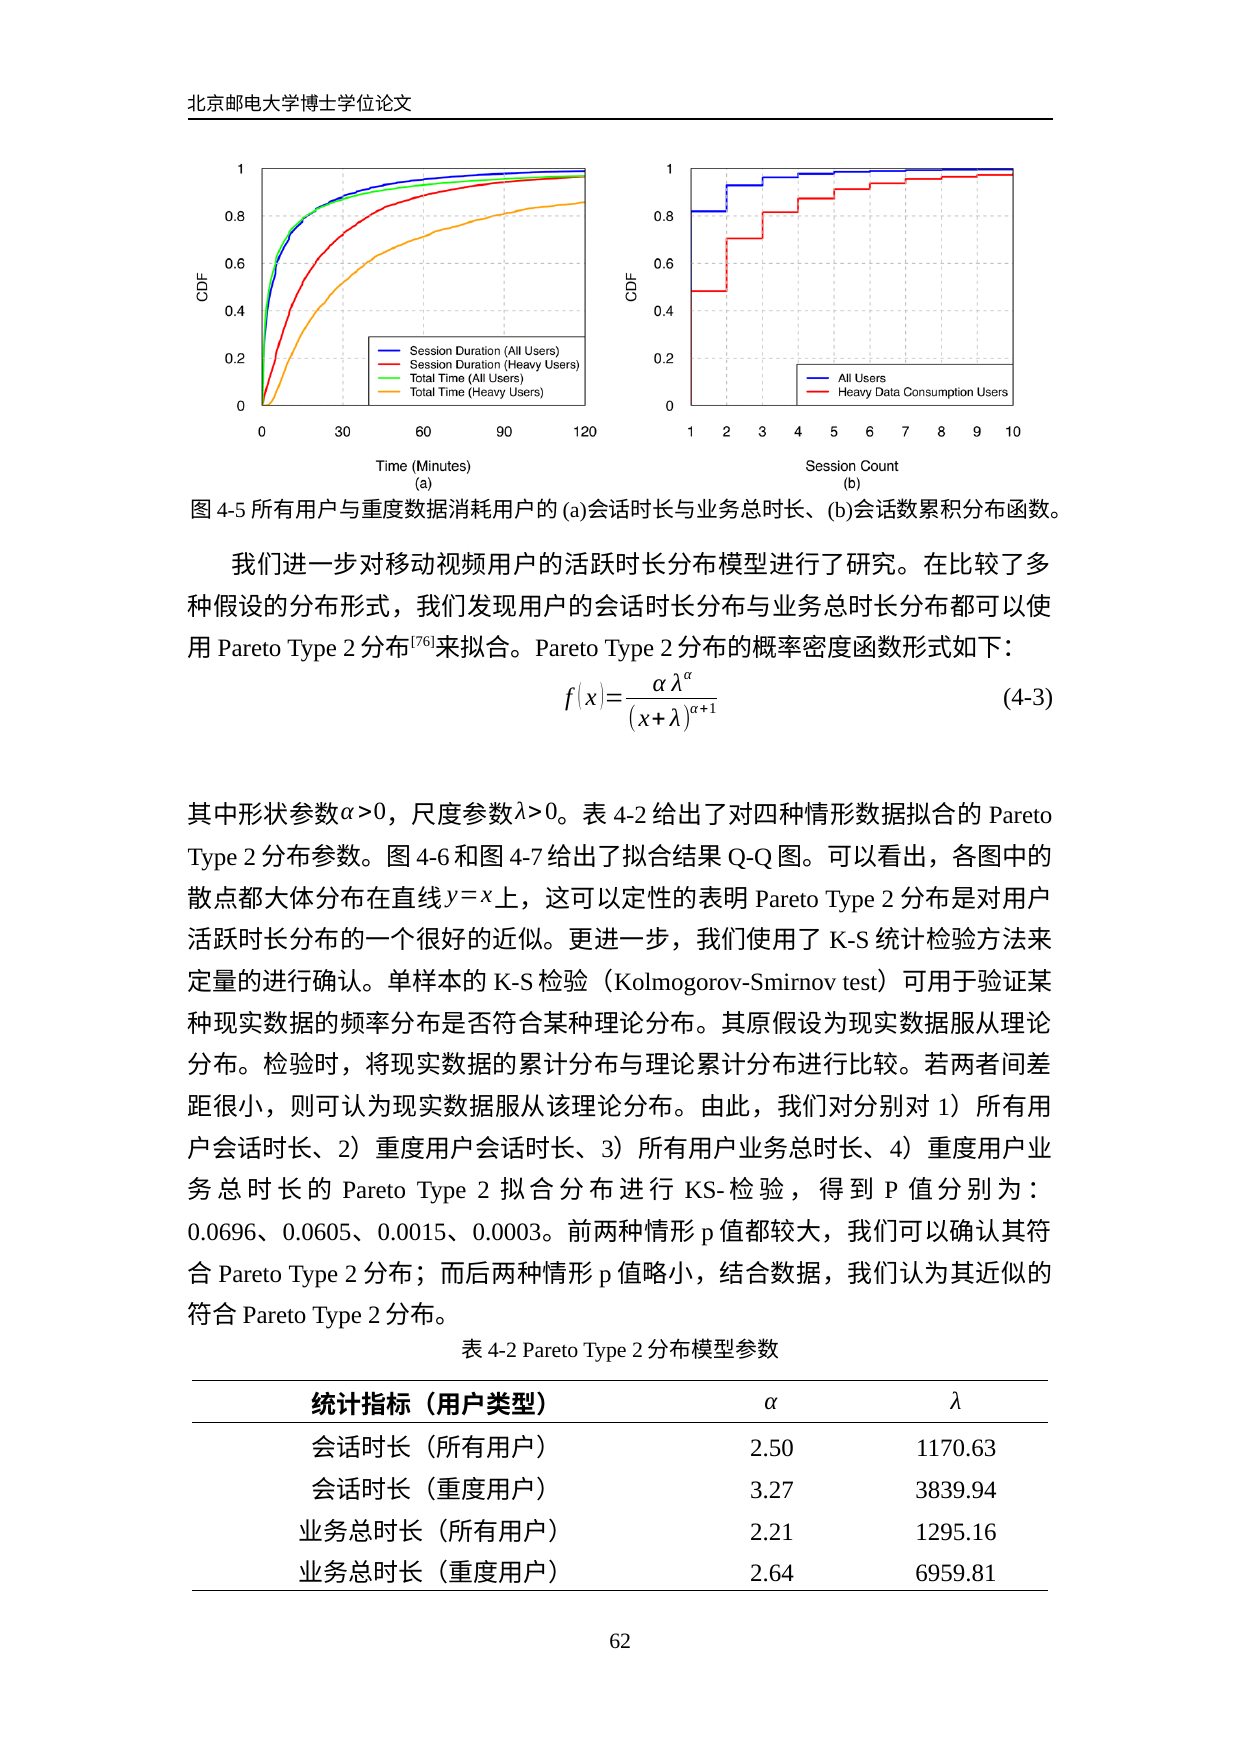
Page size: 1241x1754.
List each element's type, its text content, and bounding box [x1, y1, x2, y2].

table_cell 业务总时长（重度用户） [192, 1548, 680, 1590]
table_cell 3.27 [680, 1465, 863, 1507]
table_header [680, 1381, 863, 1422]
table_cell 2.64 [680, 1548, 863, 1590]
table_cell 会话时长（重度用户） [192, 1465, 680, 1507]
table_cell 2.21 [680, 1507, 863, 1548]
table_cell 1295.16 [863, 1507, 1048, 1548]
table_cell 3839.94 [863, 1465, 1048, 1507]
table_cell 1170.63 [863, 1423, 1048, 1465]
table_header [863, 1381, 1048, 1422]
text 我们进一步对移动视频用户的活跃时长分布模型进行了研究。在比较了多种假设的分布形式，我们发现用户的会话时长分布与业务总时长分布都可以使用Pareto Type 2分布[76]来拟合。Pareto Type 2分布的概率密度函数形式如下： [187, 540, 1053, 665]
table_cell 业务总时长（所有用户） [192, 1507, 680, 1548]
text 表4-2 Pareto Type 2分布模型参数 [187, 1332, 1053, 1364]
table_cell 6959.81 [863, 1548, 1048, 1590]
picture [192, 150, 1049, 493]
table_cell 2.50 [680, 1423, 863, 1465]
text 其中形状参数，尺度参数。表4-2给出了对四种情形数据拟合的Pareto Type 2分布参数。图4-6和图4-7给出了拟合结果Q-Q图。可以看出，各图中的散点都大体分布在直线上，这可以定性的表明Pareto Type 2分布是对用户活跃时长分布的一个很好的近似。更进一步，我们使用了K-S统计检验方法来定量的进行确认。单样本的K-S检验（Kolmogorov-Smirnov test）可用于验证某种现实数据的频率分布是否符合某种理论分布。其原假设为现实数据服从理论分布。检验时，将现实数据的累计分布与理论累计分布进行比较。若两者间差距很小，则可认为现实数据服从该理论分布。由此，我们对分别对1）所有用户会话时长、2）重度用户会话时长、3）所有用户业务总时长、4）重度用户业务总时长的Pareto Type 2拟合分布进行KS-检验，得到P值分别为：0.0696、0.0605、0.0015、0.0003。前两种情形p值都较大，我们可以确认其符合Pareto Type 2分布；而后两种情形p值略小，结合数据，我们认为其近似的符合Pareto Type 2分布。 [187, 790, 1053, 1332]
table_cell 会话时长（所有用户） [192, 1423, 680, 1465]
text 图4-5 所有用户与重度数据消耗用户的 (a)会话时长与业务总时长、(b)会话数累积分布函数。 [187, 492, 1053, 524]
table_header 统计指标（用户类型） [192, 1381, 680, 1422]
